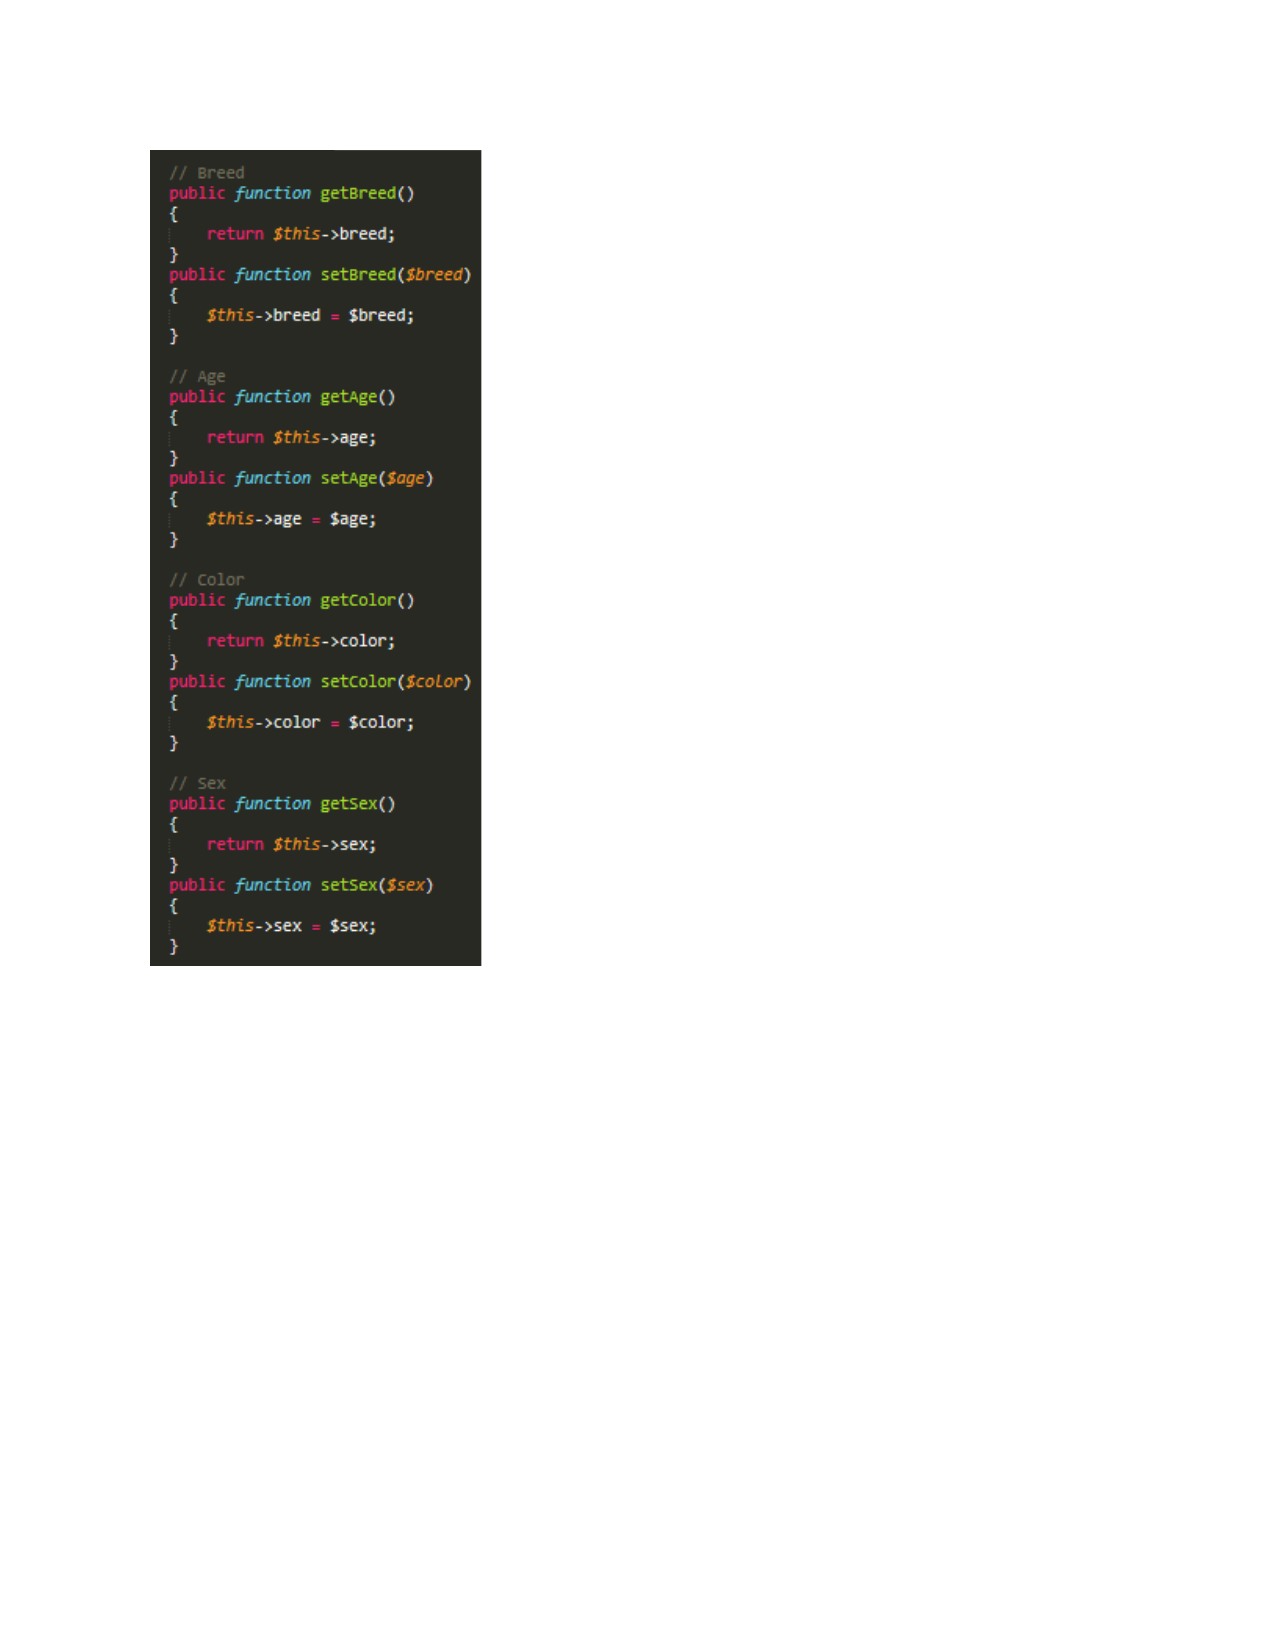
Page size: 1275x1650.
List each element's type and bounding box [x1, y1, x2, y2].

picture [150, 150, 482, 966]
